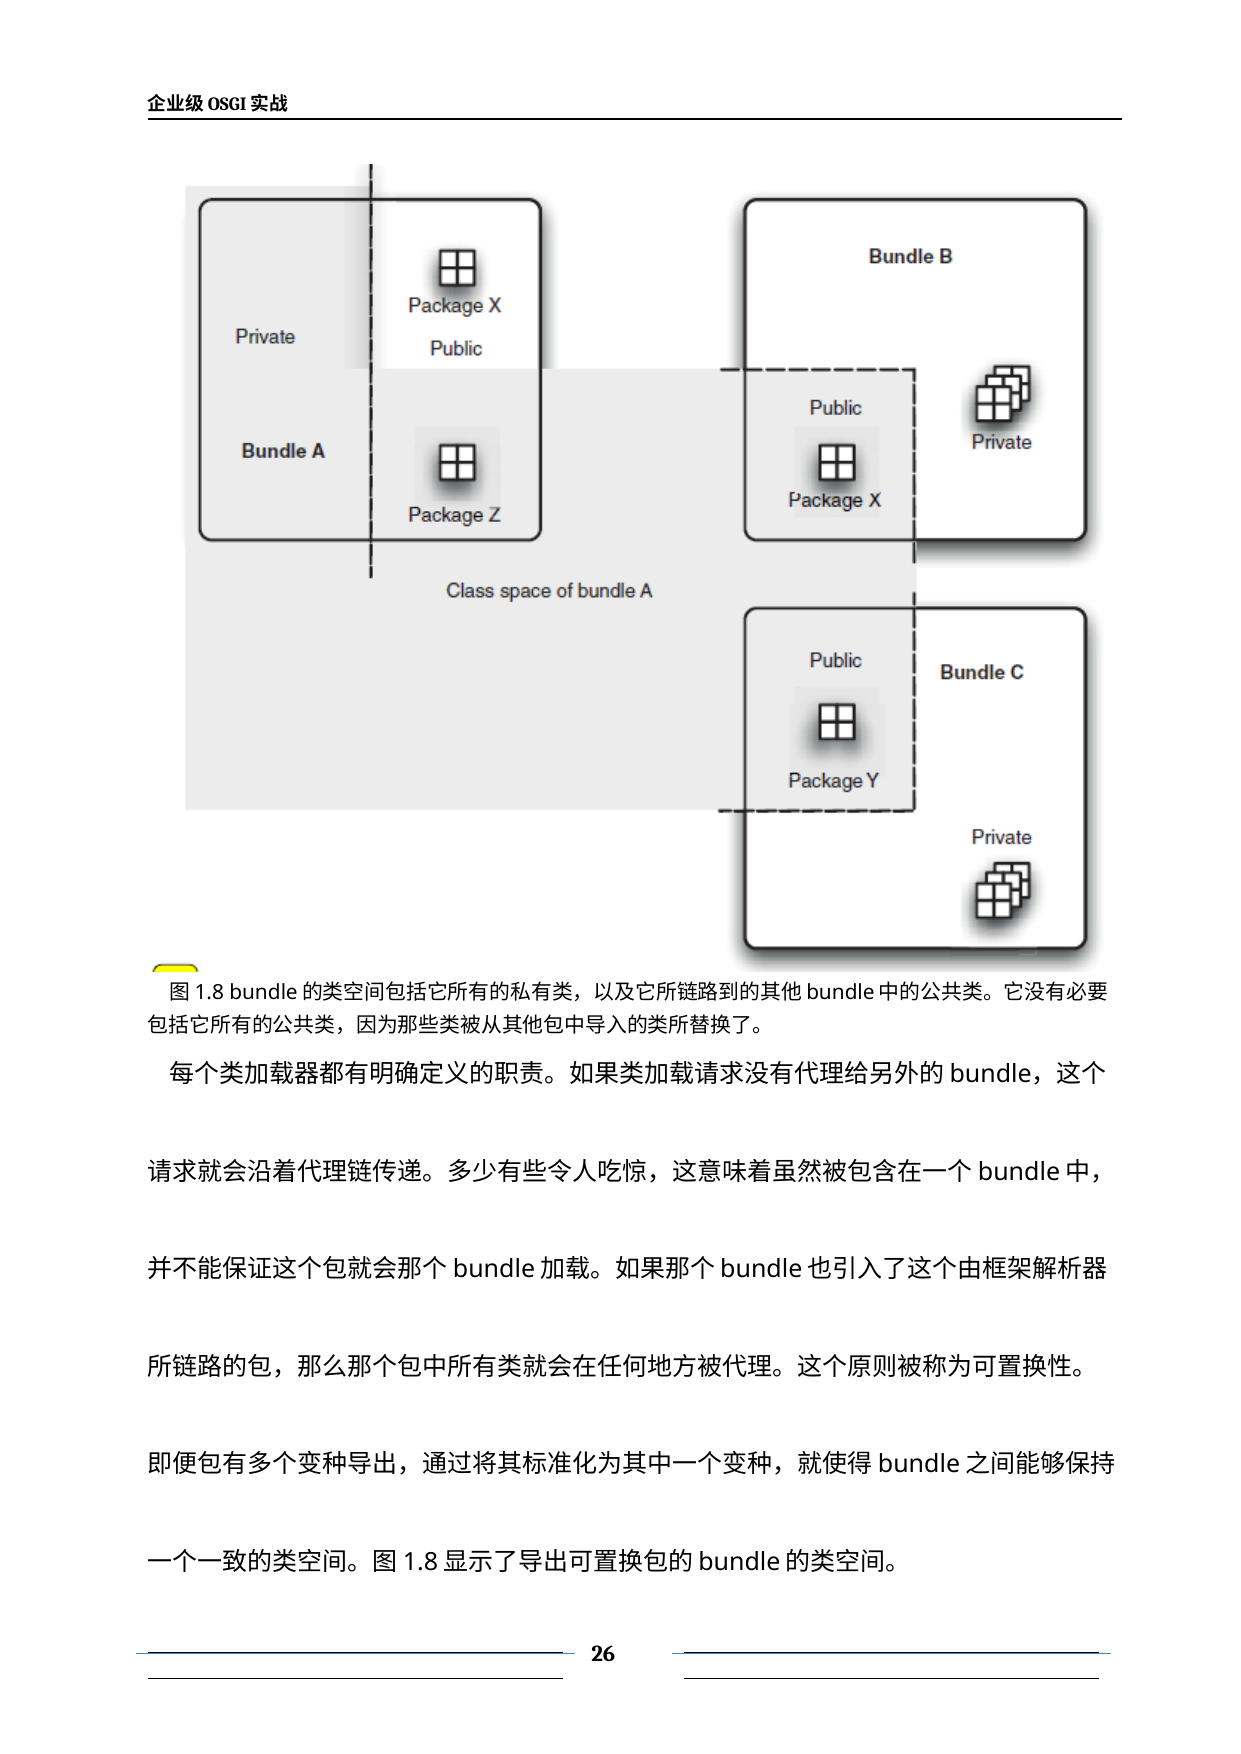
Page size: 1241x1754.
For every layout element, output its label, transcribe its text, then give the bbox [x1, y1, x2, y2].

picture [147, 164, 1122, 972]
text 每个类加载器都有明确定义的职责。如果类加载请求没有代理给另外的bundle，这个请求就会沿着代理链传递。多少有些令人吃惊，这意味着虽然被包含在一个bundle中，并不能保证这个包就会那个bundle加载。如果那个bundle也引入了这个由框架解析器所链路的包，那么那个包中所有类就会在任何地方被代理。这个原则被称为可置换性。即便包有多个变种导出，通过将其标准化为其中一个变种，就使得bundle之间能够保持一个一致的类空间。图1.8显示了导出可置换包的bundle的类空间。 [148, 1039, 1122, 1592]
text 图1.8 bundle的类空间包括它所有的私有类，以及它所链路到的其他bundle中的公共类。它没有必要包括它所有的公共类，因为那些类被从其他包中导入的类所替换了。 [148, 974, 1122, 1039]
